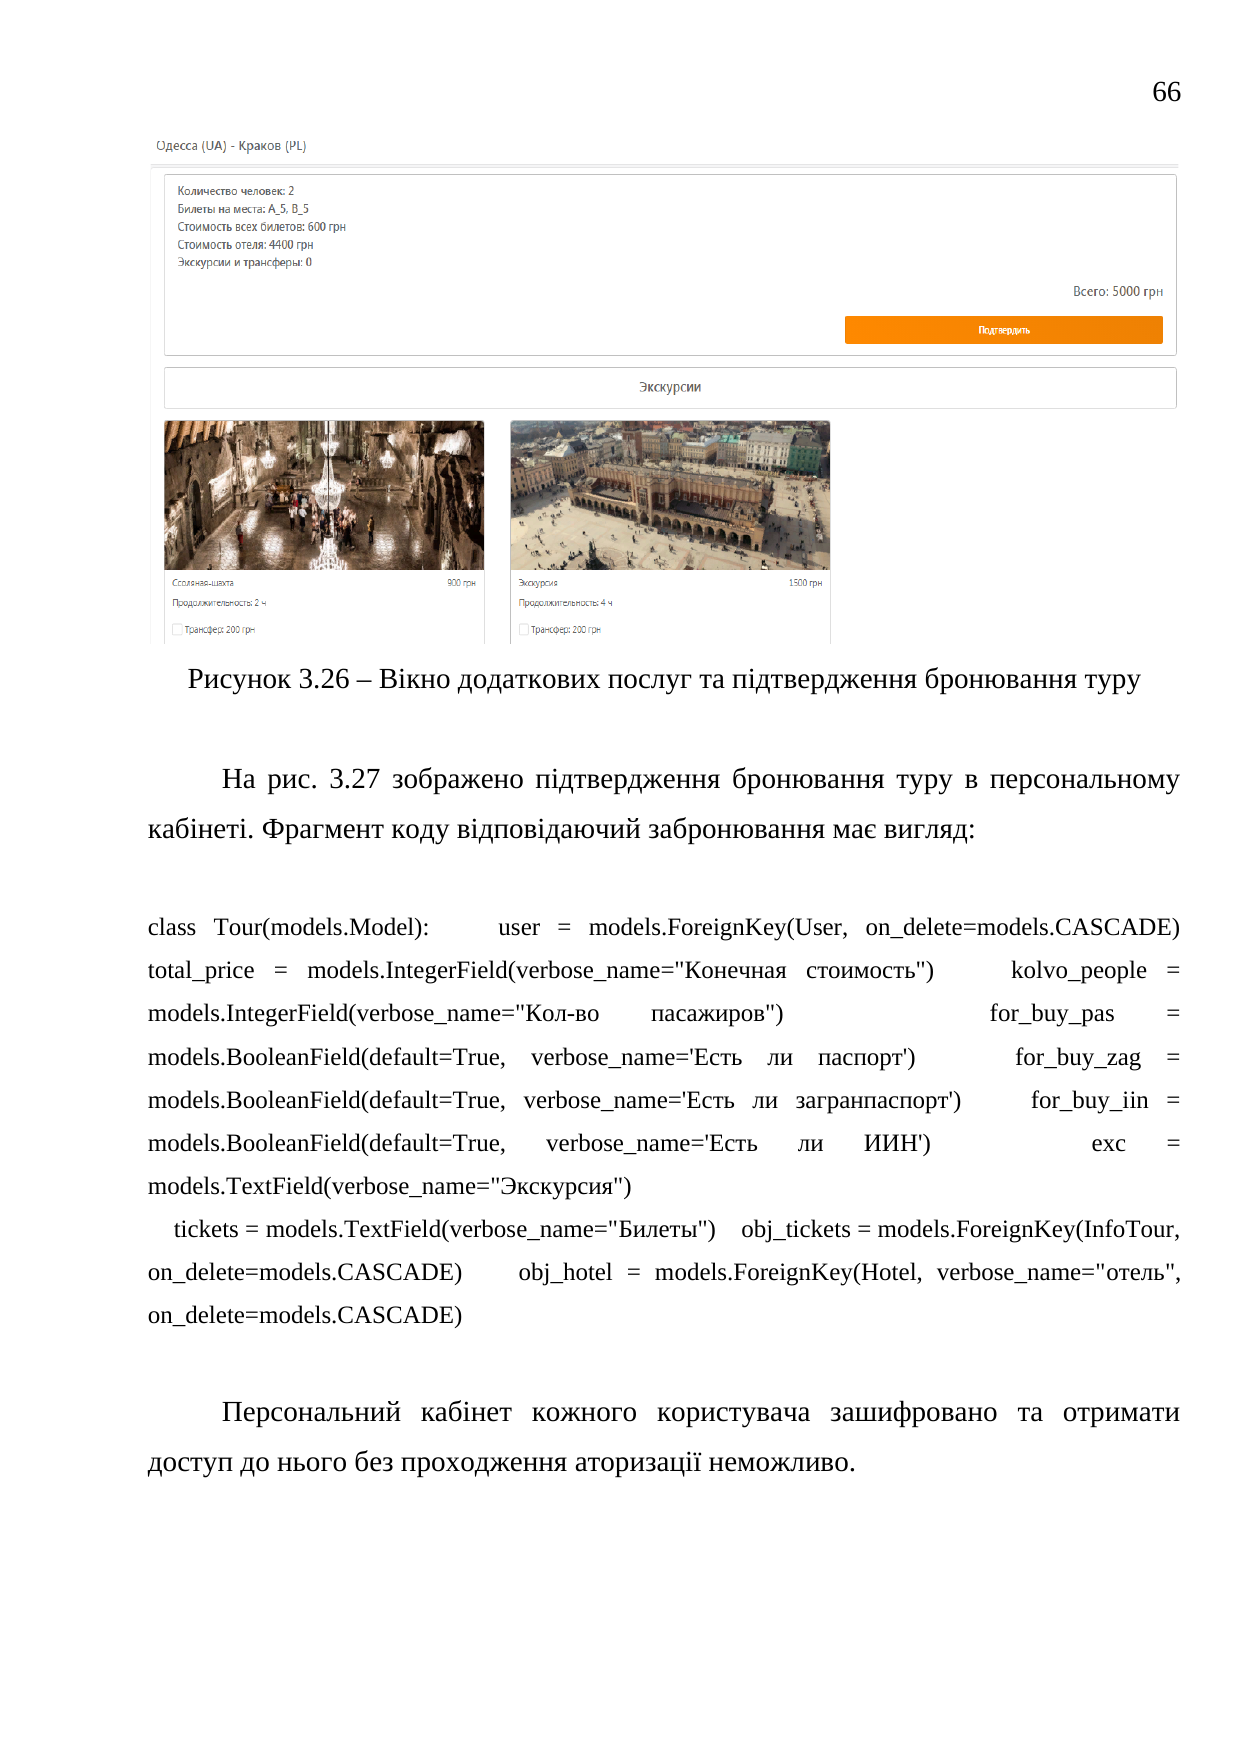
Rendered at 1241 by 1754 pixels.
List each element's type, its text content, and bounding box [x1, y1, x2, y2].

picture [150, 141, 1179, 644]
text Рисунок 3.26 – Вікно додаткових послуг та підтвердження бронювання туру [148, 661, 1181, 694]
text Персональний кабінет кожного користувача зашифровано та отримати доступ до нього без проходження аторизації неможливо. [148, 1394, 1181, 1478]
text tickets = models.TextField(verbose_name="Билеты") obj_tickets = models.ForeignKey(InfoTour, on_delete=models.CASCADE) obj_hotel = models.ForeignKey(Hotel, verbose_name="отель", on_delete=models.CASCADE) [148, 1214, 1181, 1329]
text class Tour(models.Model): user = models.ForeignKey(User, on_delete=models.CASCADE) total_price = models.IntegerField(verbose_name="Конечная стоимость") kolvo_people = models.IntegerField(verbose_name="Кол-во пасажиров") for_buy_pas = models.BooleanField(default=True, verbose_name='Есть ли паспорт') for_buy_zag = models.BooleanField(default=True, verbose_name='Есть ли загранпаспорт') for_buy_iin = models.BooleanField(default=True, verbose_name='Есть ли ИИН') exc = models.TextField(verbose_name="Экскурсия") [148, 912, 1181, 1200]
text На рис. 3.27 зображено підтвердження бронювання туру в персональному кабінеті. Фрагмент коду відповідаючий забронювання має вигляд: [148, 761, 1181, 845]
